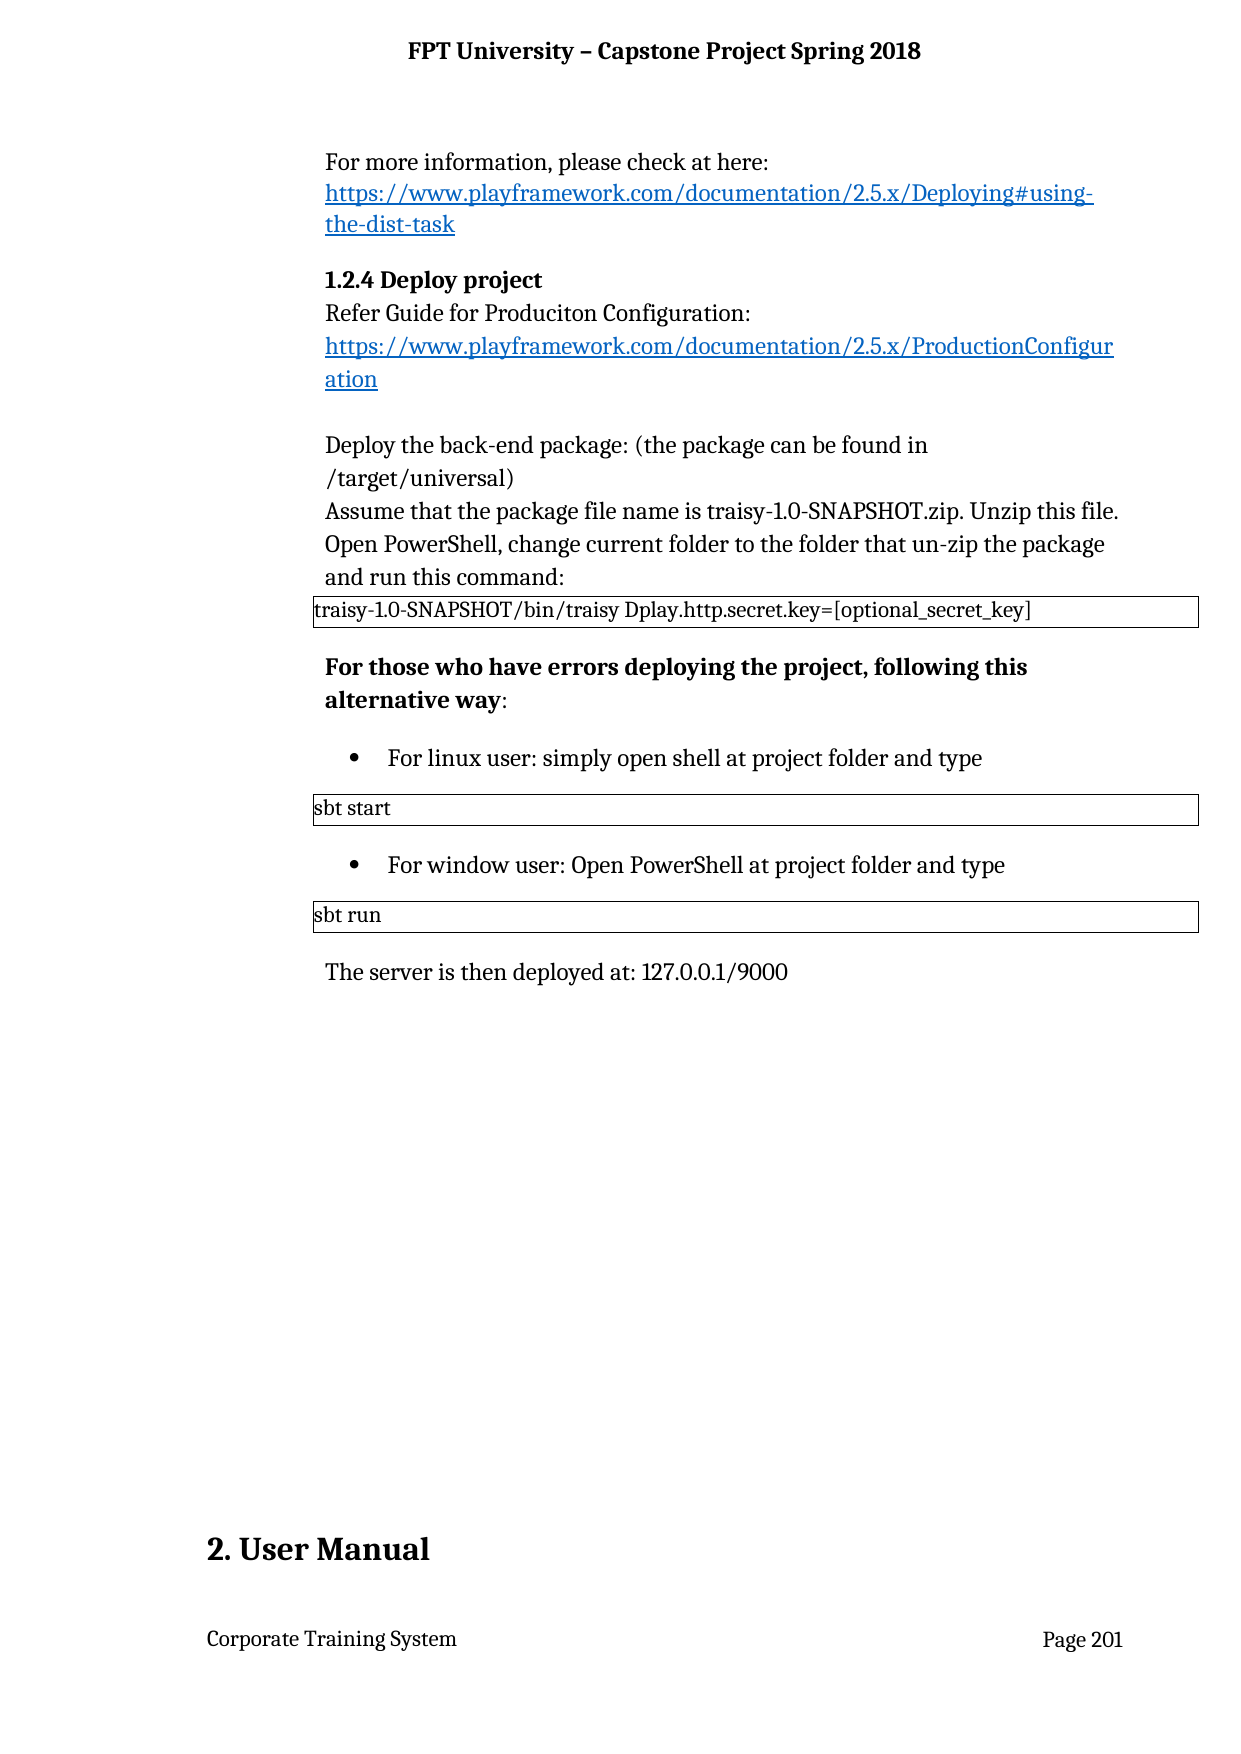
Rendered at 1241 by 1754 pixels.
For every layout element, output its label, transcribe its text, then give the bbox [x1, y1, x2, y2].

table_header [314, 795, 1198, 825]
list For linux user: simply open shell at project folder and type [350, 744, 1122, 773]
text Deploy the back-end package: (the package can be found in /target/universal) [325, 431, 1122, 493]
text Refer Guide for Produciton Configuration: https://www.playframework.com/documentation/2.5.x/ProductionConfiguration [325, 299, 1122, 394]
text 2. User Manual [207, 1530, 1122, 1568]
text 1.2.4 Deploy project [325, 266, 1122, 294]
list For window user: Open PowerShell at project folder and type [350, 851, 1122, 880]
text The server is then deployed at: 127.0.0.1/9000 [325, 958, 1122, 987]
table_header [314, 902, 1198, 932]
text For more information, please check at here: https://www.playframework.com/documentation/2.5.x/Deploying#using-the-dist-task [325, 148, 1122, 238]
text For those who have errors deploying the project, following this alternative way: [325, 653, 1122, 715]
text Assume that the package file name is traisy-1.0-SNAPSHOT.zip. Unzip this file. Open PowerShell, change current folder to the folder that un-zip the package and run this command: [325, 497, 1122, 592]
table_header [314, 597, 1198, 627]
